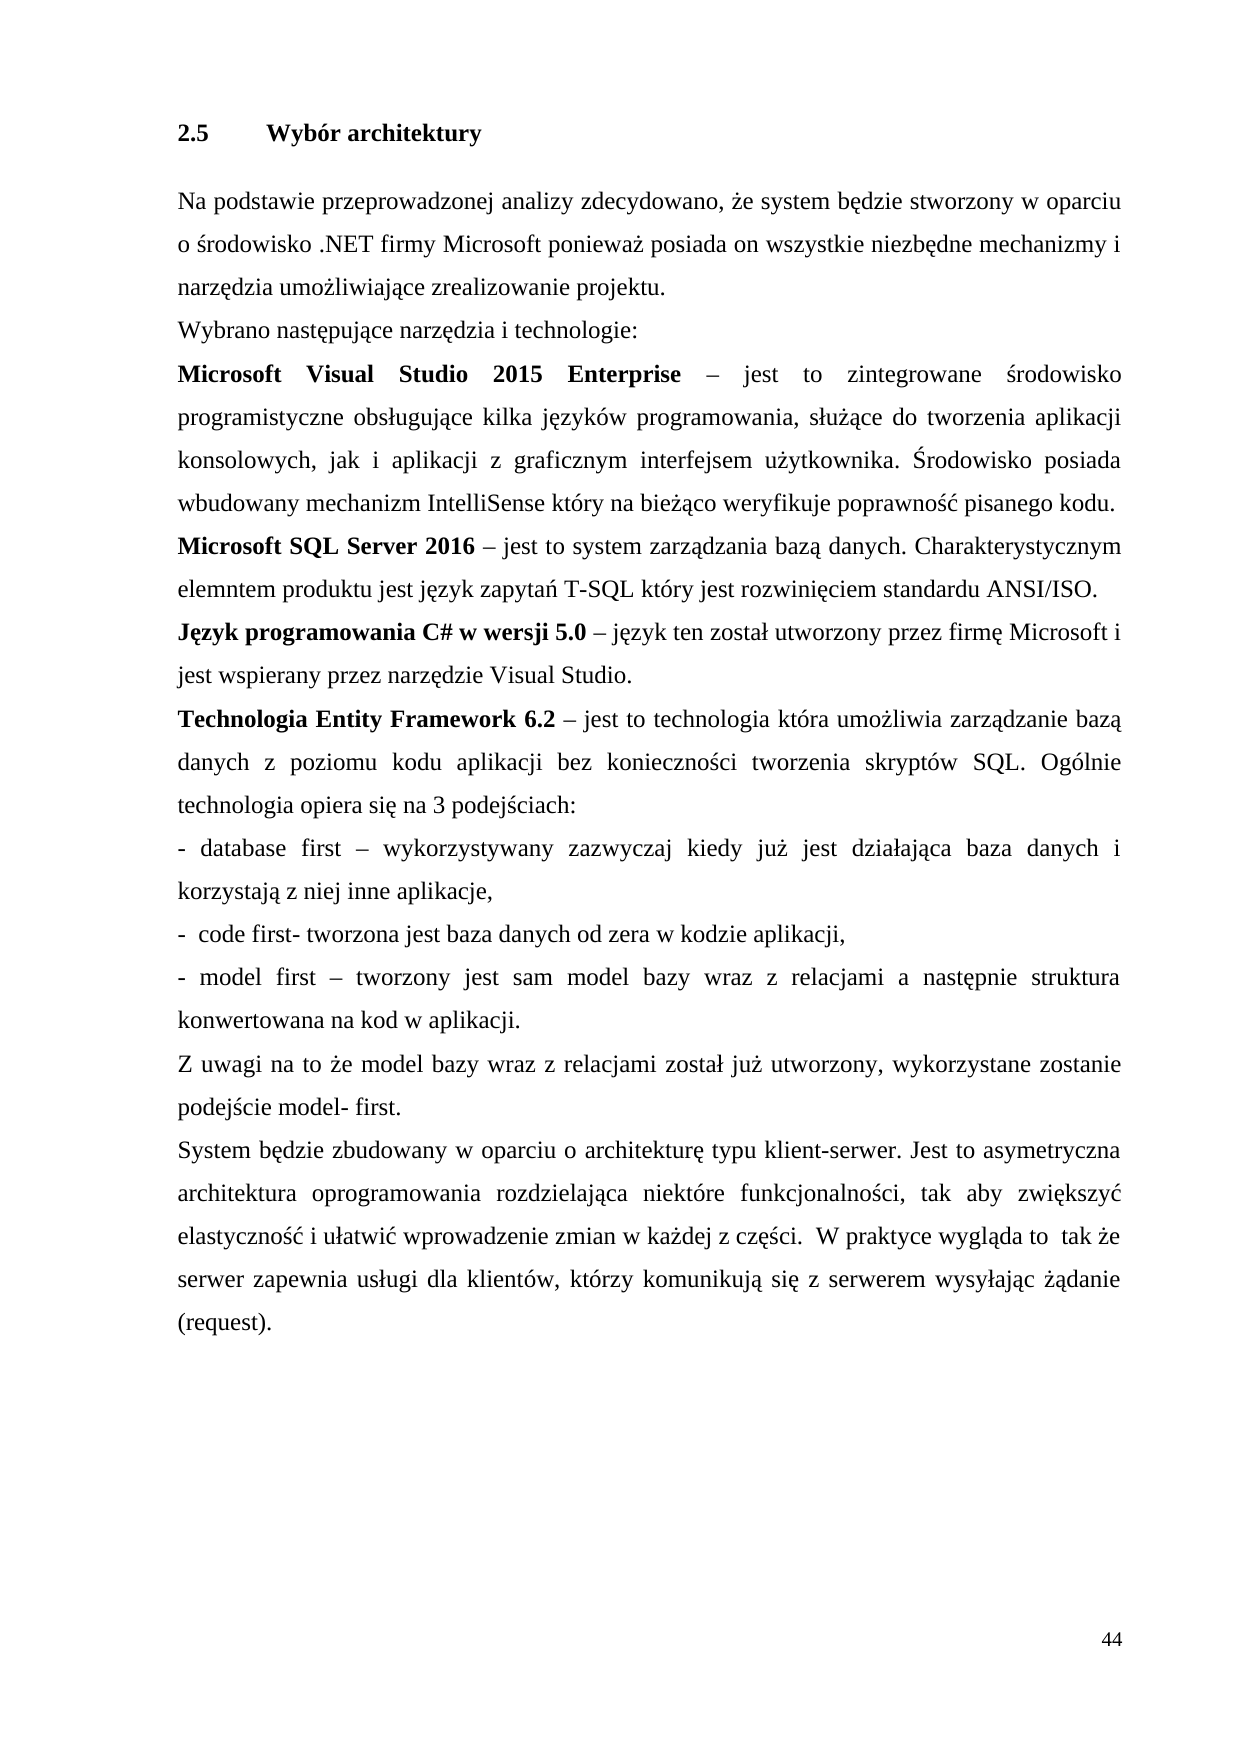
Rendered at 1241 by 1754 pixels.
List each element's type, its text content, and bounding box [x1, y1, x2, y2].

text Microsoft SQL Server 2016 – jest to system zarządzania bazą danych. Charakterystycznym elemntem produktu jest język zapytań T-SQL który jest rozwinięciem standardu ANSI/ISO. [177, 531, 1122, 603]
subtitle Wybór architektury [177, 118, 1122, 147]
text - code first- tworzona jest baza danych od zera w kodzie aplikacji, [177, 919, 1122, 948]
text Technologia Entity Framework 6.2 – jest to technologia która umożliwia zarządzanie bazą danych z poziomu kodu aplikacji bez konieczności tworzenia skryptów SQL. Ogólnie technologia opiera się na 3 podejściach: [177, 704, 1122, 819]
text Język programowania C# w wersji 5.0 – język ten został utworzony przez firmę Microsoft i jest wspierany przez narzędzie Visual Studio. [177, 617, 1122, 689]
text - model first – tworzony jest sam model bazy wraz z relacjami a następnie struktura konwertowana na kod w aplikacji. [177, 962, 1122, 1034]
text Na podstawie przeprowadzonej analizy zdecydowano, że system będzie stworzony w oparciu o środowisko .NET firmy Microsoft ponieważ posiada on wszystkie niezbędne mechanizmy i narzędzia umożliwiające zrealizowanie projektu. [177, 186, 1122, 301]
text Wybrano następujące narzędzia i technologie: [177, 316, 1122, 344]
text Z uwagi na to że model bazy wraz z relacjami został już utworzony, wykorzystane zostanie podejście model- first. [177, 1049, 1122, 1121]
text - database first – wykorzystywany zazwyczaj kiedy już jest działająca baza danych i korzystają z niej inne aplikacje, [177, 833, 1122, 905]
text Microsoft Visual Studio 2015 Enterprise – jest to zintegrowane środowisko programistyczne obsługujące kilka języków programowania, służące do tworzenia aplikacji konsolowych, jak i aplikacji z graficznym interfejsem użytkownika. Środowisko posiada wbudowany mechanizm IntelliSense który na bieżąco weryfikuje poprawność pisanego kodu. [177, 359, 1122, 517]
text System będzie zbudowany w oparciu o architekturę typu klient-serwer. Jest to asymetryczna architektura oprogramowania rozdzielająca niektóre funkcjonalności, tak aby zwiększyć elastyczność i ułatwić wprowadzenie zmian w każdej z części. W praktyce wygląda to tak że serwer zapewnia usługi dla klientów, którzy komunikują się z serwerem wysyłając żądanie (request). [177, 1135, 1122, 1336]
